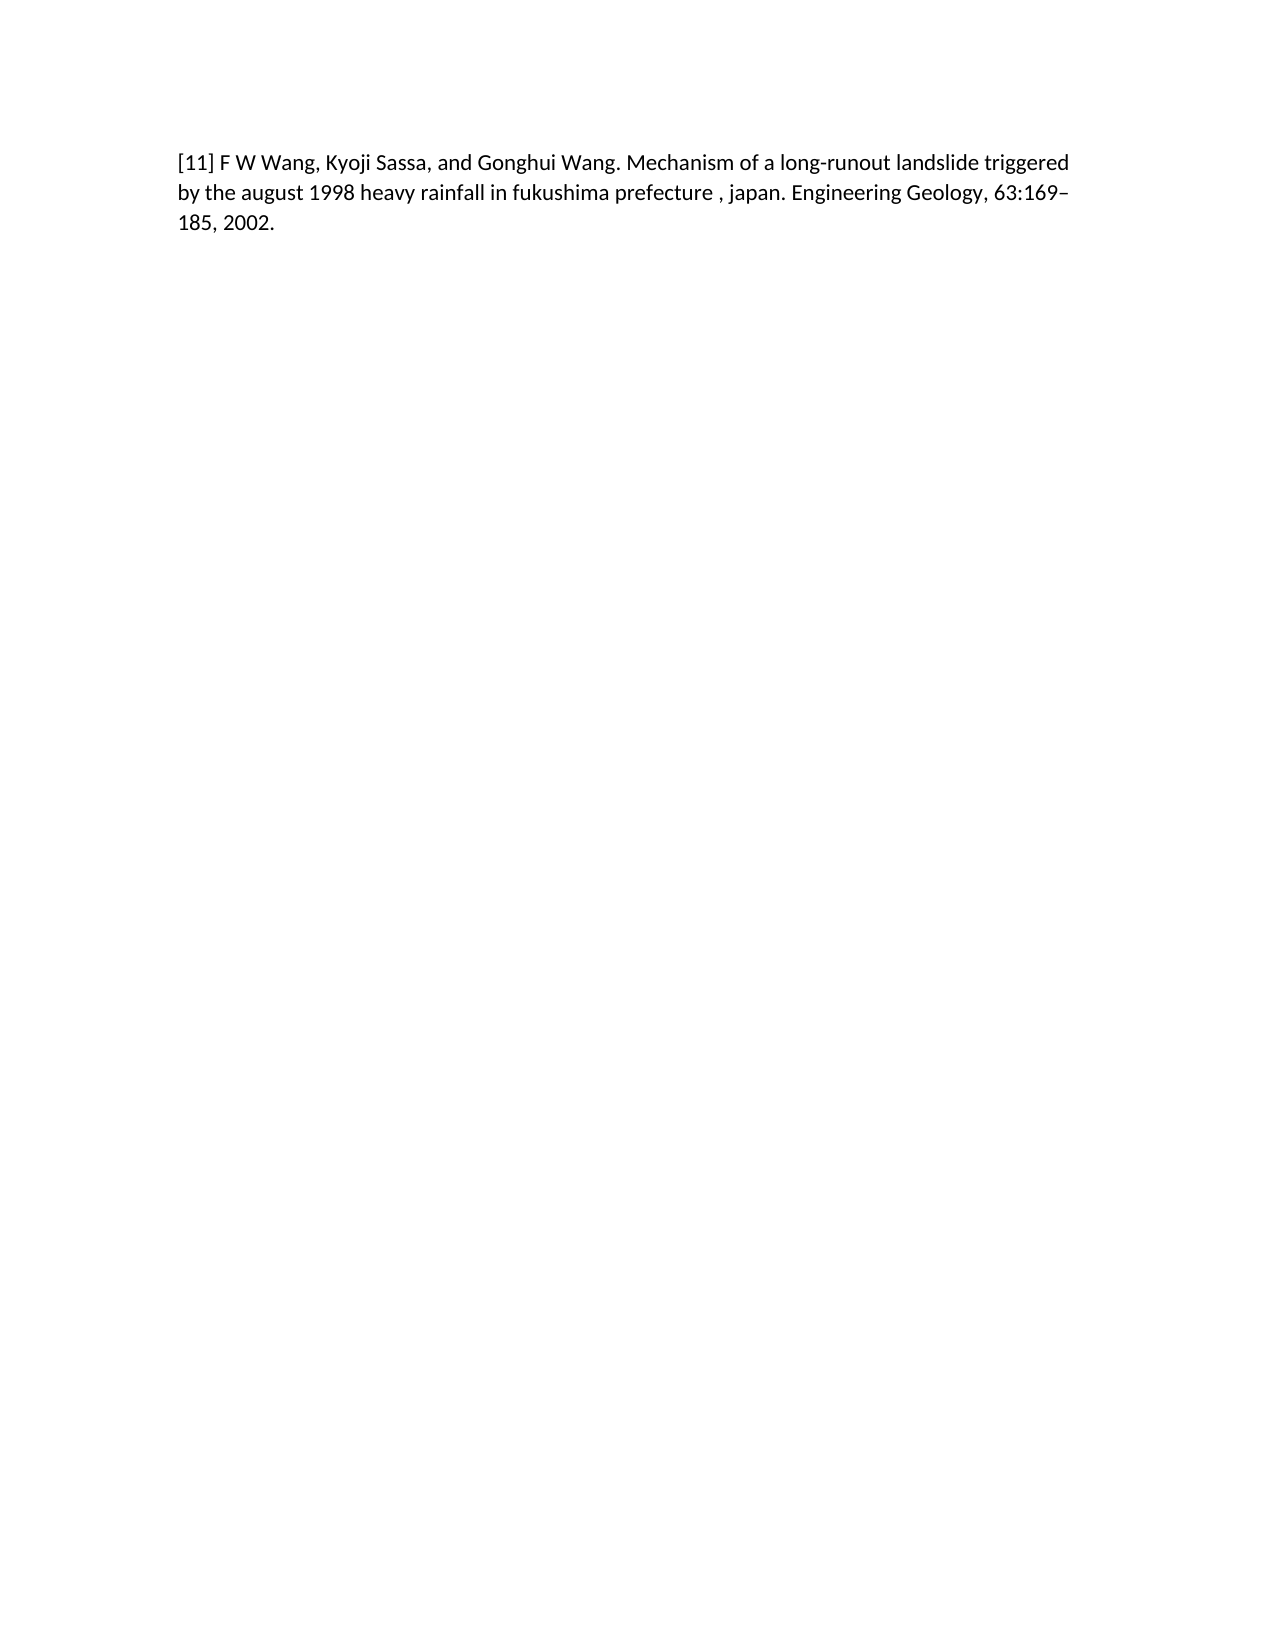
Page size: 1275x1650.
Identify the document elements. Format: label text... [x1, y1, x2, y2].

text [11] F W Wang, Kyoji Sassa, and Gonghui Wang. Mechanism of a long-runout landslide triggered by the august 1998 heavy rainfall in fukushima prefecture , japan. Engineering Geology, 63:169–185, 2002. [177, 148, 1098, 236]
